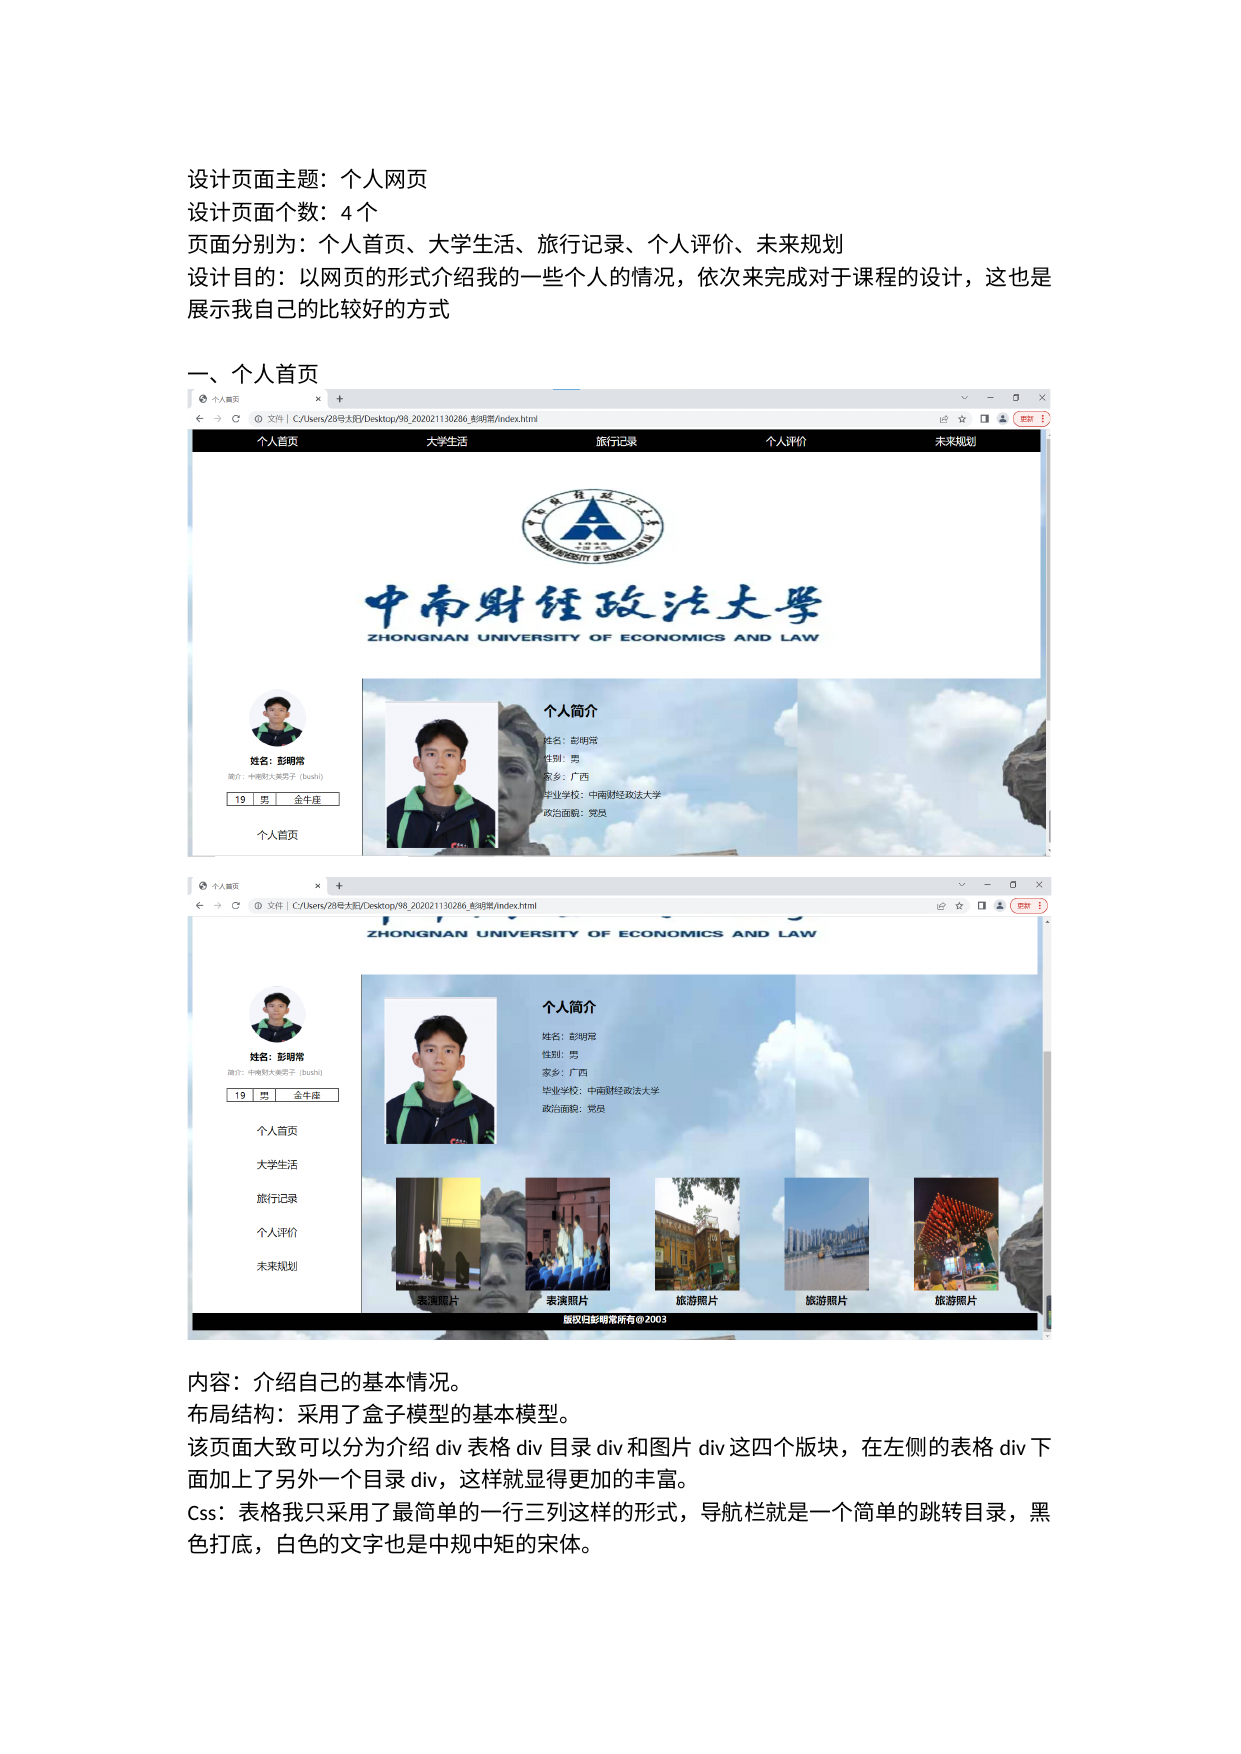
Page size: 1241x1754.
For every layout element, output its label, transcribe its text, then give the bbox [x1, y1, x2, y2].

text Css：表格我只采用了最简单的一行三列这样的形式，导航栏就是一个简单的跳转目录，黑色打底，白色的文字也是中规中矩的宋体。 [187, 1494, 1053, 1559]
list 内容：介绍自己的基本情况。 [187, 1364, 1053, 1397]
list 布局结构：采用了盒子模型的基本模型。 [187, 1397, 1053, 1429]
picture [187, 877, 1052, 1340]
picture [187, 389, 1051, 857]
text 设计目的：以网页的形式介绍我的一些个人的情况，依次来完成对于课程的设计，这也是展示我自己的比较好的方式 [187, 259, 1053, 324]
list 个人首页 [187, 357, 1053, 389]
text 页面分别为：个人首页、大学生活、旅行记录、个人评价、未来规划 [187, 227, 1053, 259]
text 该页面大致可以分为介绍div 表格div 目录div和图片div这四个版块，在左侧的表格div下面加上了另外一个目录div，这样就显得更加的丰富。 [187, 1429, 1053, 1494]
text 设计页面个数：4个 [187, 194, 1053, 227]
text 设计页面主题：个人网页 [187, 162, 1053, 194]
